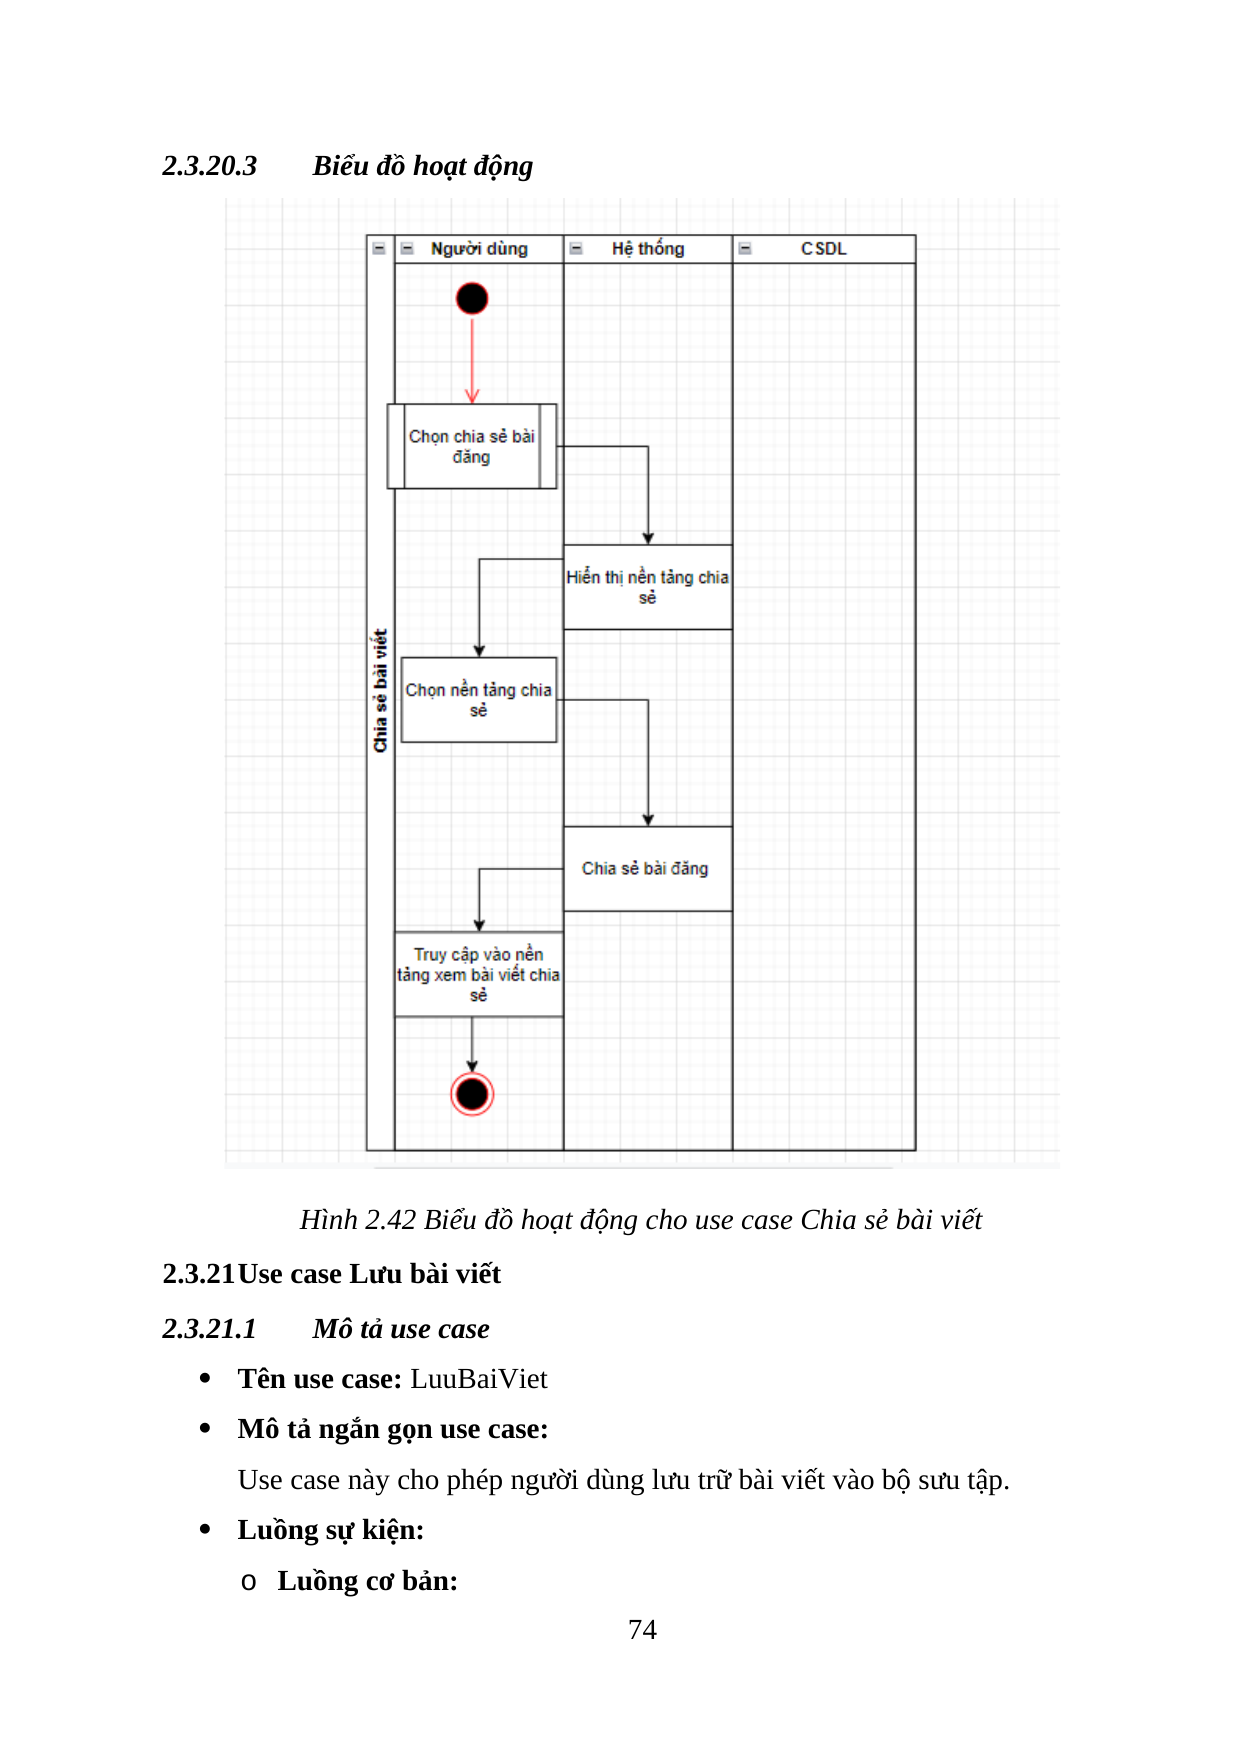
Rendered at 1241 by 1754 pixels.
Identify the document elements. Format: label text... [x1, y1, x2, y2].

subtitle Mô tả use case [162, 1311, 1122, 1344]
list Luồng sự kiện: [200, 1512, 1122, 1546]
subtitle Use case Lưu bài viết [162, 1256, 1122, 1290]
list Mô tả ngắn gọn use case: [200, 1411, 1122, 1445]
list Tên use case: LuuBaiViet [200, 1361, 1122, 1395]
subtitle Biểu đồ hoạt động [162, 148, 1122, 181]
list Luồng cơ bản: [240, 1563, 1122, 1599]
picture [224, 198, 1061, 1169]
list Use case này cho phép người dùng lưu trữ bài viết vào bộ sưu tập. [237, 1462, 1122, 1495]
